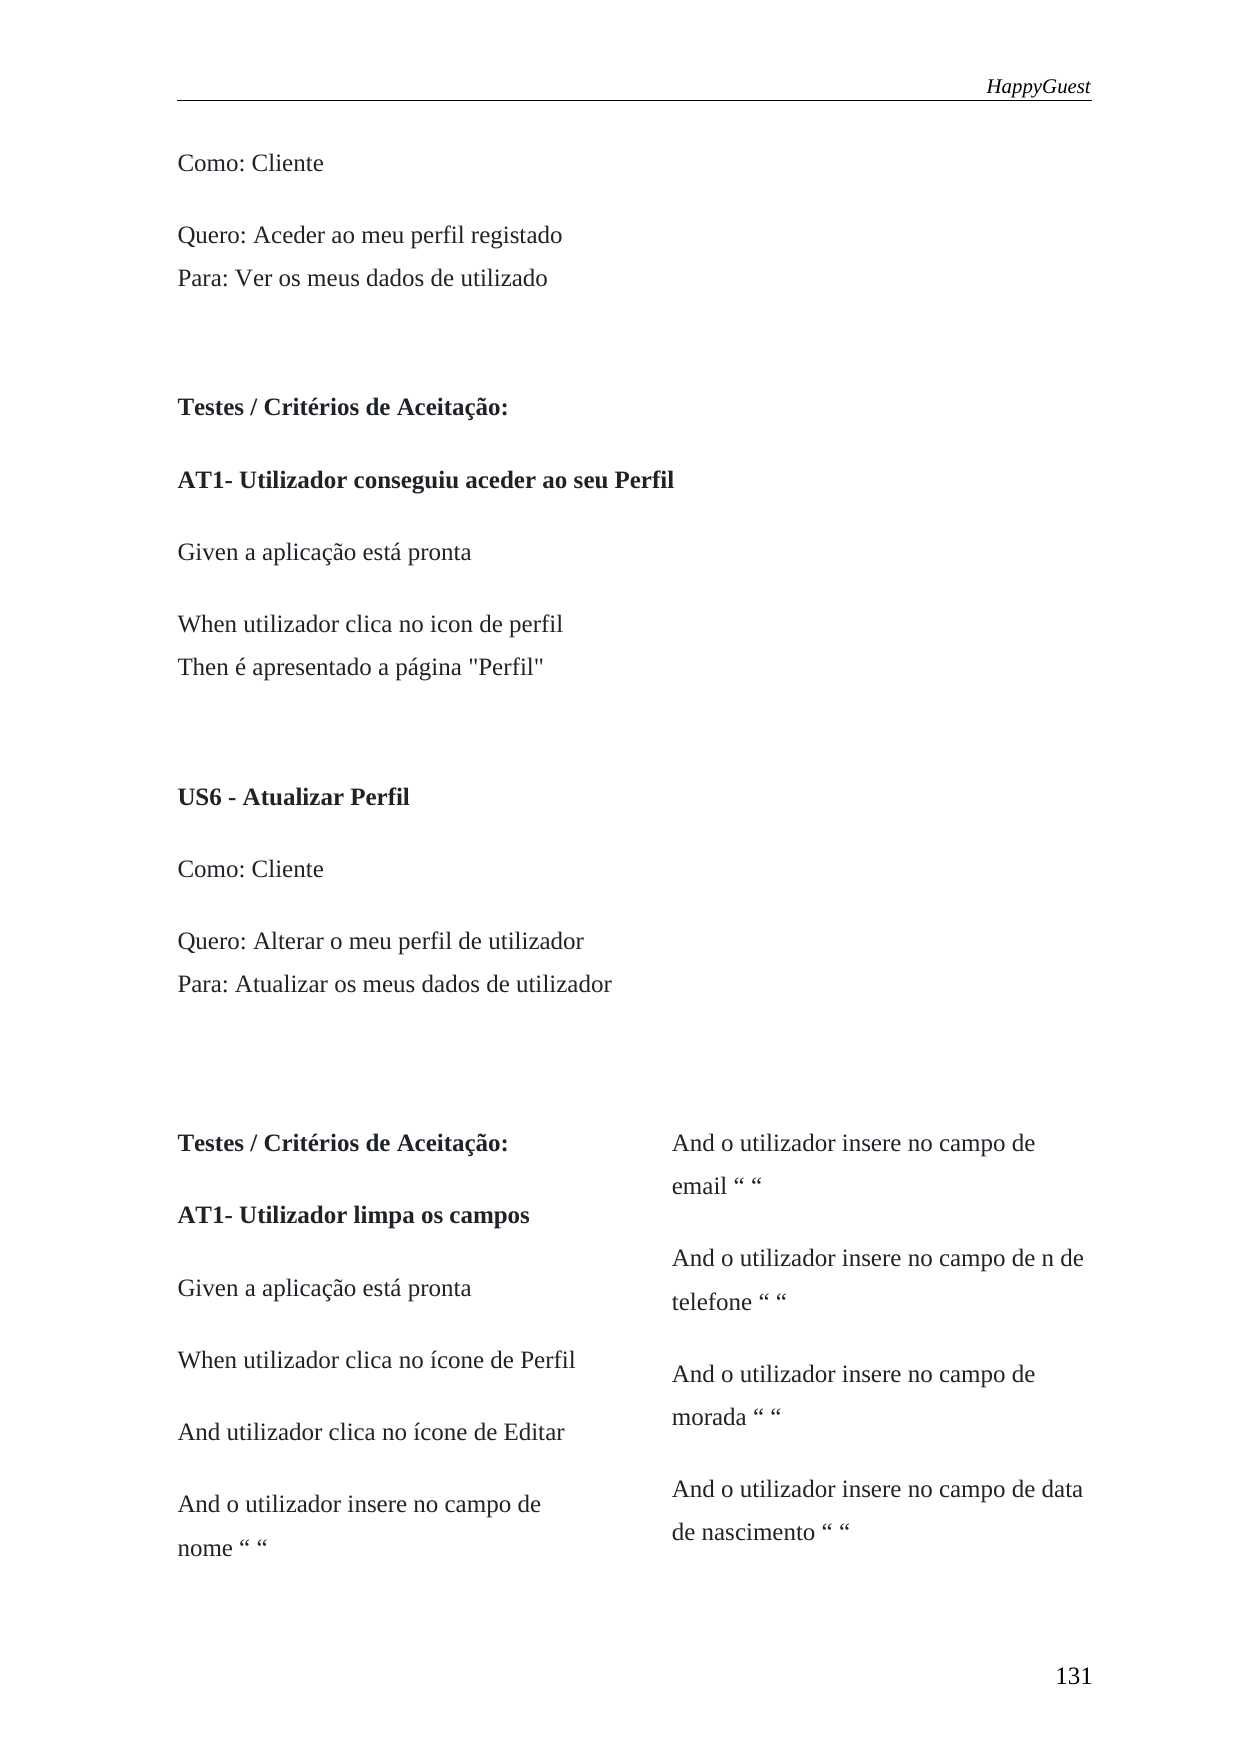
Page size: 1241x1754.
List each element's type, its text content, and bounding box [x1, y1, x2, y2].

text Given a aplicação está pronta [177, 537, 1092, 566]
text Como: Cliente [177, 148, 1092, 176]
text Testes / Critérios de Aceitação: [177, 392, 1092, 421]
text Quero: Aceder ao meu perfil registado [177, 220, 1092, 249]
text Para: Ver os meus dados de utilizado [177, 263, 1092, 292]
text AT1- Utilizador conseguiu aceder ao seu Perfil [177, 465, 1092, 493]
text US6 - Atualizar Perfil [177, 782, 1092, 811]
text And o utilizador insere no campo de n de telefone “ “ [672, 1243, 1092, 1315]
text Como: Cliente [177, 854, 1092, 883]
text When utilizador clica no icon de perfil [177, 609, 1092, 638]
text And o utilizador insere no campo de email “ “ [672, 1128, 1092, 1200]
text Testes / Critérios de Aceitação: [177, 1128, 598, 1157]
text Then é apresentado a página "Perfil" [177, 652, 1092, 681]
text And utilizador clica no ícone de Editar [177, 1417, 598, 1446]
text Quero: Alterar o meu perfil de utilizador [177, 926, 1092, 955]
text Para: Atualizar os meus dados de utilizador [177, 969, 1092, 998]
text When utilizador clica no ícone de Perfil [177, 1345, 598, 1374]
text And o utilizador insere no campo de data de nascimento “ “ [672, 1474, 1092, 1546]
text And o utilizador insere no campo de nome “ “ [177, 1489, 598, 1561]
text AT1- Utilizador limpa os campos [177, 1200, 598, 1229]
text And o utilizador insere no campo de morada “ “ [672, 1359, 1092, 1431]
text Given a aplicação está pronta [177, 1273, 598, 1301]
